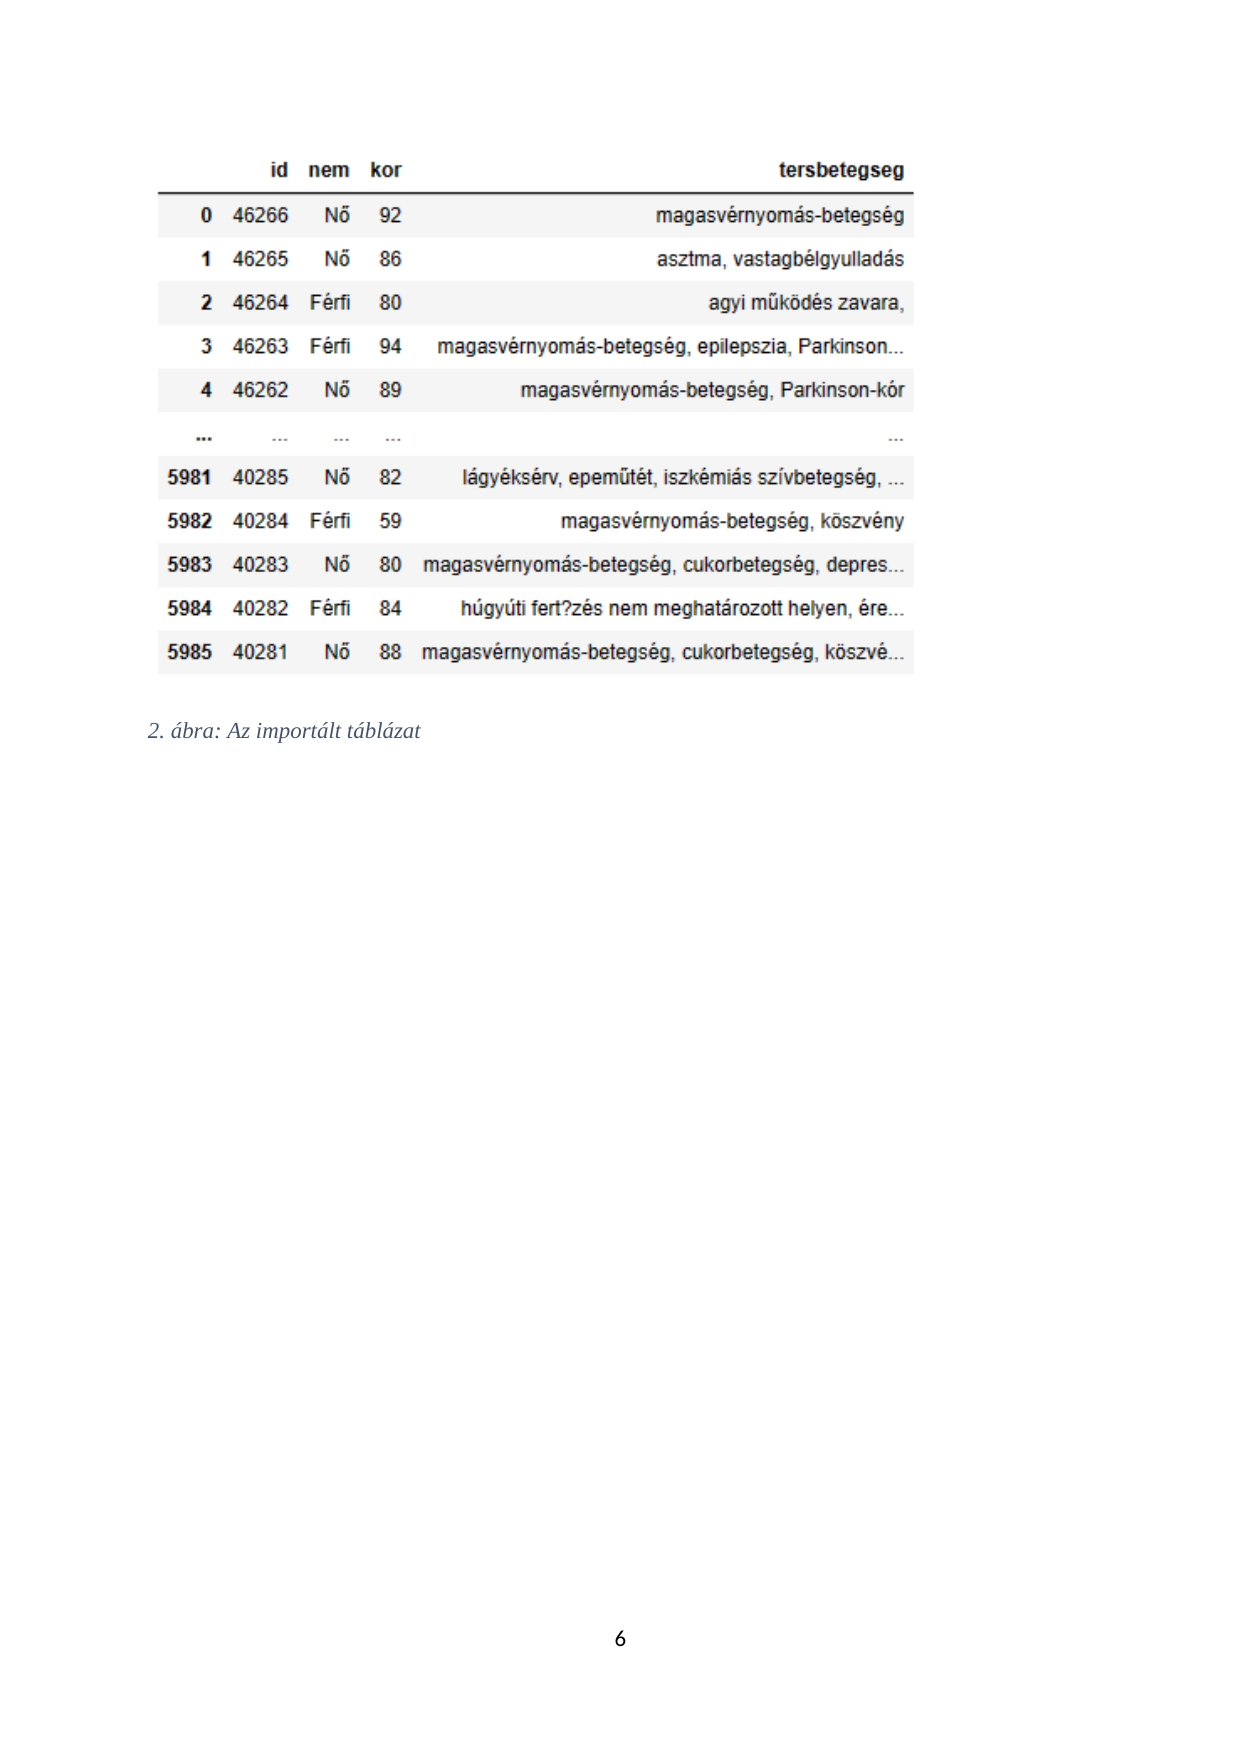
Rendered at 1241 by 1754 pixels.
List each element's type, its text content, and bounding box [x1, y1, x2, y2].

text 2. ábra: Az importált táblázat [148, 717, 1093, 743]
picture [147, 147, 934, 687]
